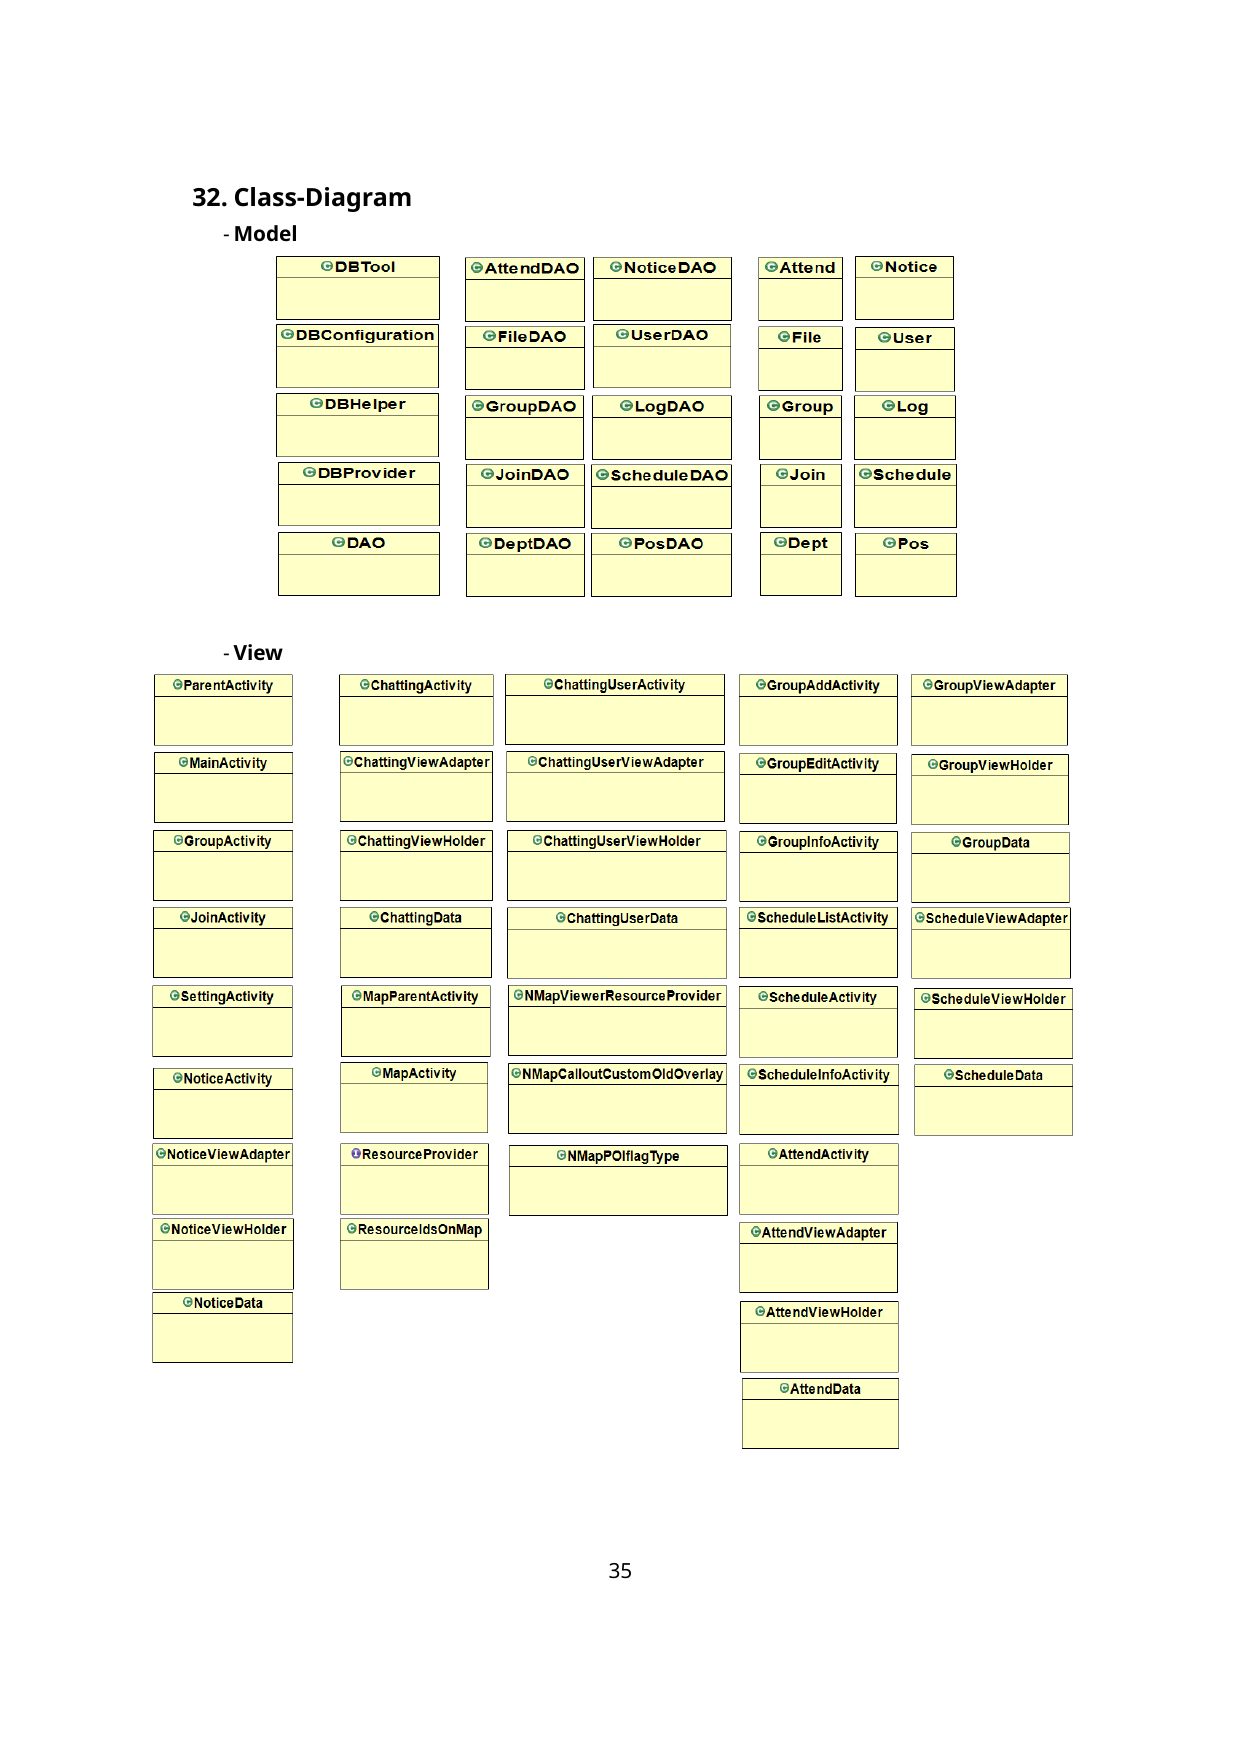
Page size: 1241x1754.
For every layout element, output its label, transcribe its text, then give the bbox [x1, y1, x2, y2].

list Model [204, 217, 1098, 250]
picture [273, 253, 959, 599]
list View [204, 636, 1098, 668]
text Class-Diagram [184, 177, 1098, 215]
picture [150, 671, 1075, 1451]
